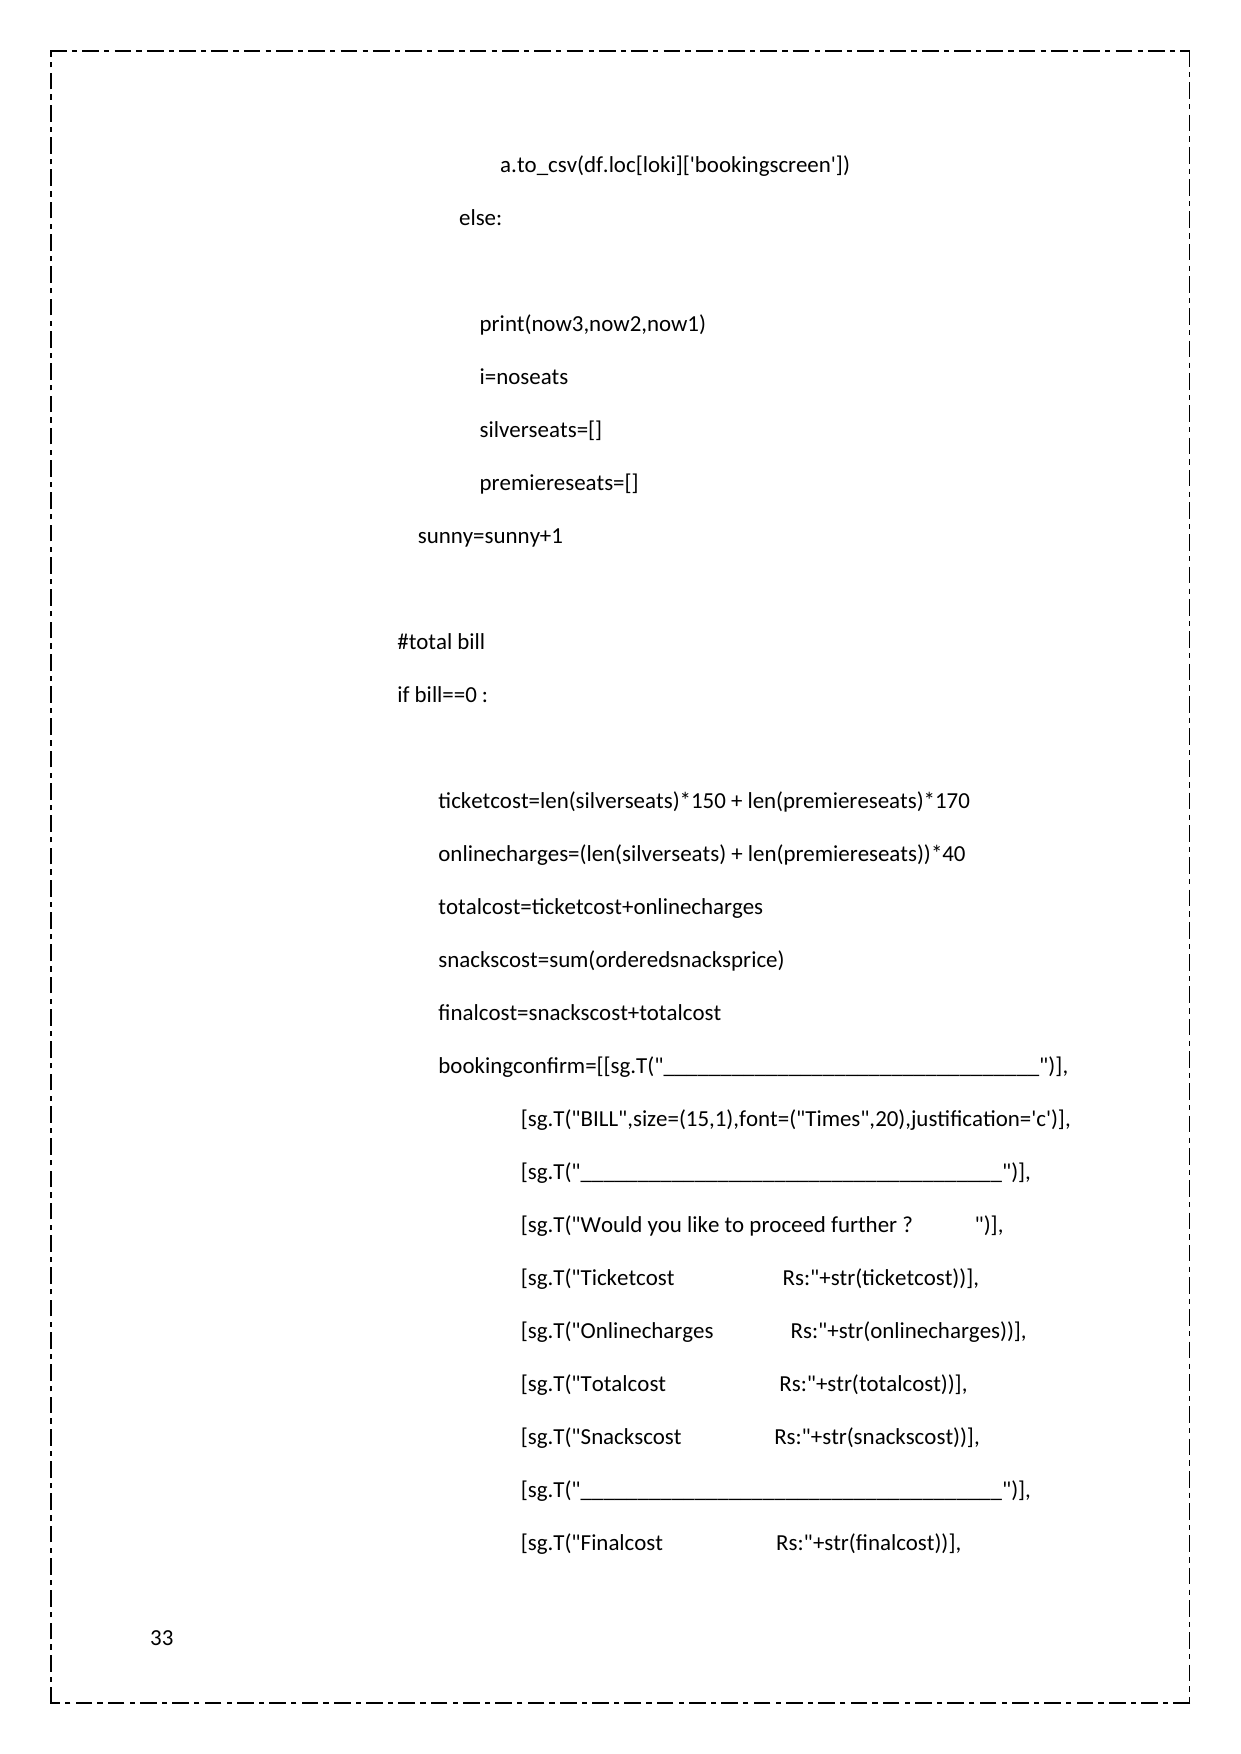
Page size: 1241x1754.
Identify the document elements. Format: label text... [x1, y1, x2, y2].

text print(now3,now2,now1) [150, 309, 1090, 337]
text [sg.T("_____________________________________")], [150, 1476, 1090, 1503]
text [sg.T("Ticketcost Rs:"+str(ticketcost))], [150, 1263, 1090, 1291]
text bookingconfirm=[[sg.T("_________________________________")], [150, 1051, 1090, 1079]
text onlinecharges=(len(silverseats) + len(premiereseats))*40 [150, 839, 1090, 867]
text [sg.T("Totalcost Rs:"+str(totalcost))], [150, 1369, 1090, 1397]
text [sg.T("Finalcost Rs:"+str(finalcost))], [150, 1528, 1090, 1557]
text [sg.T("Snackscost Rs:"+str(snackscost))], [150, 1422, 1090, 1451]
text [sg.T("Would you like to proceed further ? ")], [150, 1210, 1090, 1238]
text [sg.T("_____________________________________")], [150, 1157, 1090, 1185]
text i=noseats [150, 362, 1090, 390]
text [sg.T("Onlinecharges Rs:"+str(onlinecharges))], [150, 1316, 1090, 1344]
text snackscost=sum(orderedsnacksprice) [150, 945, 1090, 973]
text #total bill [150, 627, 1090, 655]
text totalcost=ticketcost+onlinecharges [150, 892, 1090, 920]
text ticketcost=len(silverseats)*150 + len(premiereseats)*170 [150, 786, 1090, 814]
text else: [150, 203, 1090, 231]
text finalcost=snackscost+totalcost [150, 998, 1090, 1026]
text if bill==0 : [150, 680, 1090, 708]
text sunny=sunny+1 [150, 521, 1090, 549]
text a.to_csv(df.loc[loki]['bookingscreen']) [150, 150, 1090, 178]
text [sg.T("BILL",size=(15,1),font=("Times",20),justification='c')], [150, 1104, 1090, 1132]
text premiereseats=[] [150, 468, 1090, 496]
text silverseats=[] [150, 415, 1090, 443]
